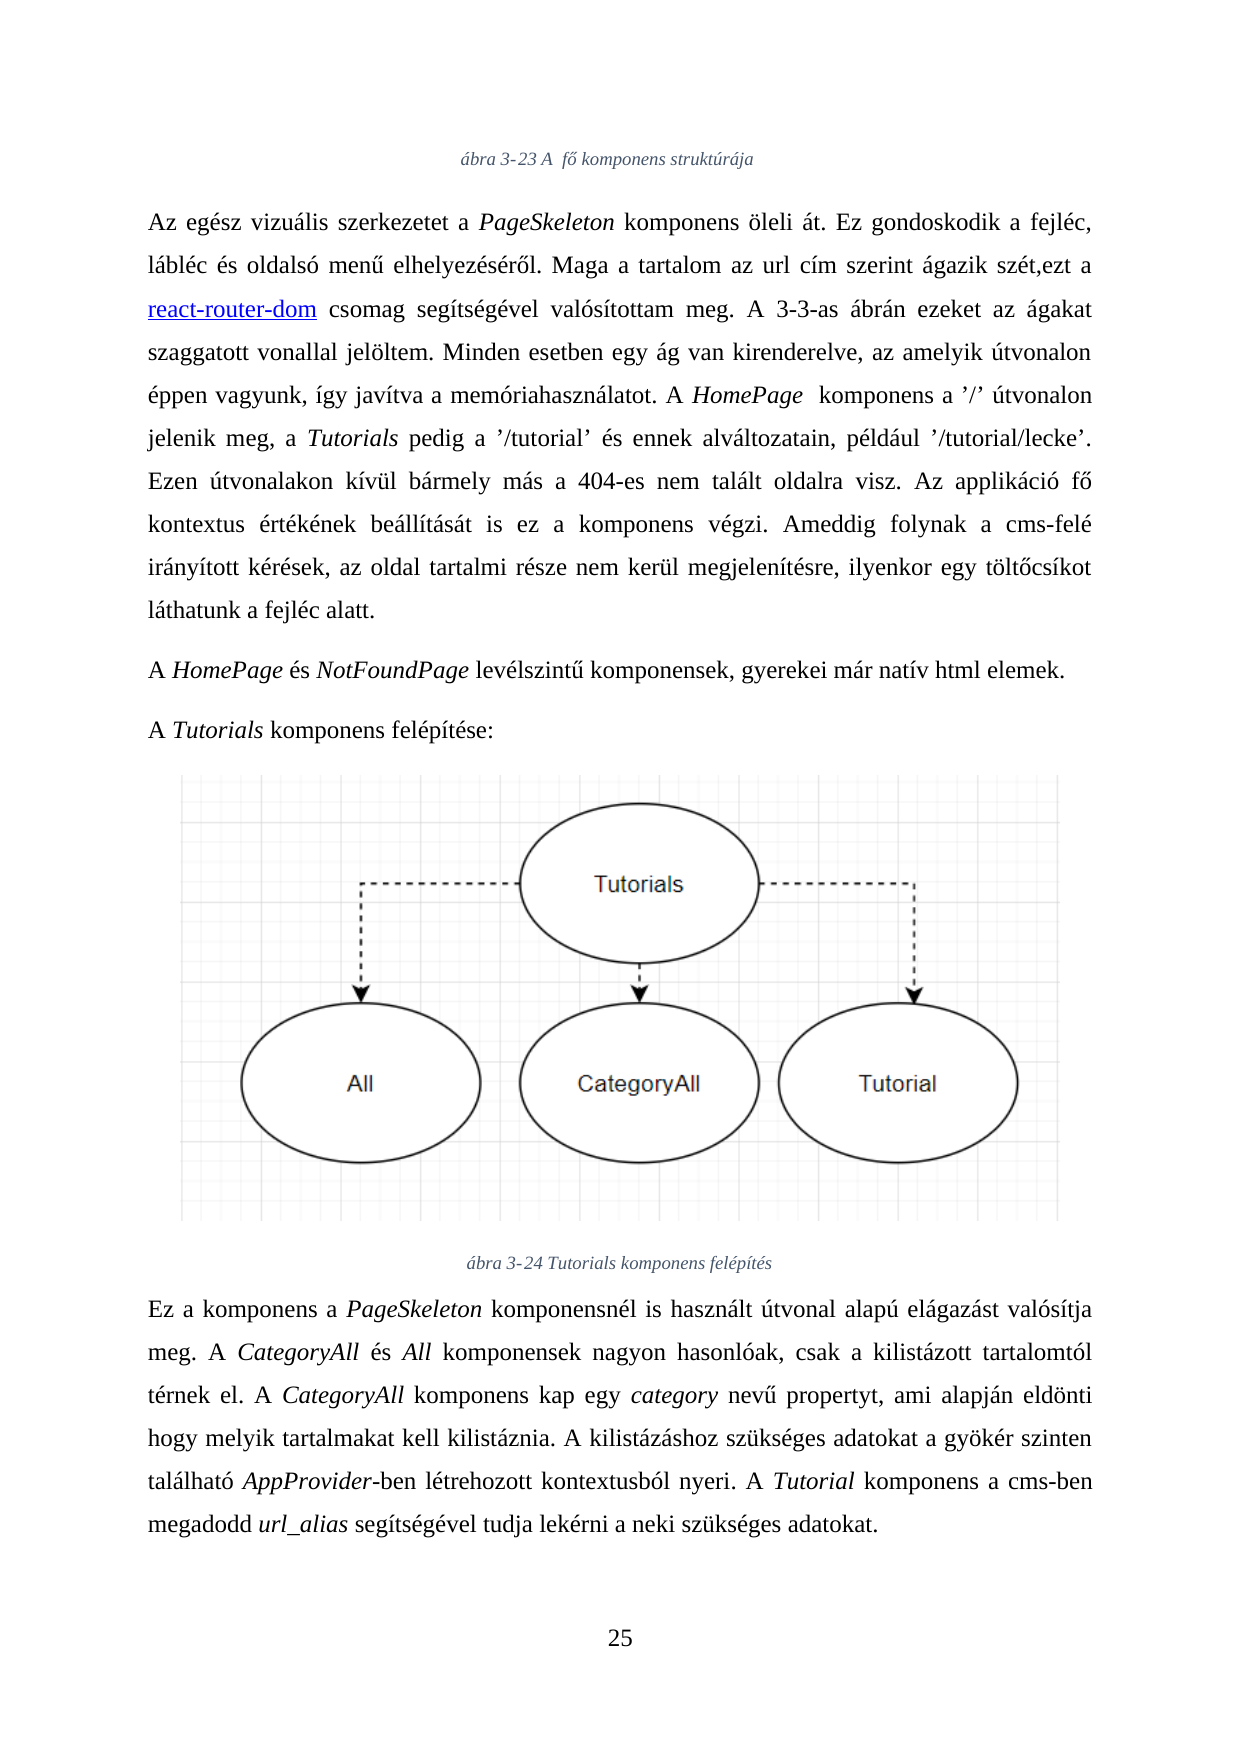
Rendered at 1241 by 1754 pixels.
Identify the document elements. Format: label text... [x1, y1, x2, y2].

text A HomePage és NotFoundPage levélszintű komponensek, gyerekei már natív html elemek. [148, 655, 1093, 684]
text Ez a komponens a PageSkeleton komponensnél is használt útvonal alapú elágazást valósítja meg. A CategoryAll és All komponensek nagyon hasonlóak, csak a kilistázott tartalomtól térnek el. A CategoryAll komponens kap egy category nevű propertyt, ami alapján eldönti hogy melyik tartalmakat kell kilistáznia. A kilistázáshoz szükséges adatokat a gyökér szinten található AppProvider-ben létrehozott kontextusból nyeri. A Tutorial komponens a cms-ben megadodd url_alias segítségével tudja lekérni a neki szükséges adatokat. [148, 1294, 1093, 1538]
text A Tutorials komponens felépítése: [148, 715, 1093, 744]
text Az egész vizuális szerkezetet a PageSkeleton komponens öleli át. Ez gondoskodik a fejléc, lábléc és oldalsó menű elhelyezéséről. Maga a tartalom az url cím szerint ágazik szét,ezt a react-router-dom csomag segítségével valósítottam meg. A 3-3-as ábrán ezeket az ágakat szaggatott vonallal jelöltem. Minden esetben egy ág van kirenderelve, az amelyik útvonalon éppen vagyunk, így javítva a memóriahasználatot. A HomePage komponens a ’/’ útvonalon jelenik meg, a Tutorials pedig a ’/tutorial’ és ennek alváltozatain, például ’/tutorial/lecke’. Ezen útvonalakon kívül bármely más a 404-es nem talált oldalra visz. Az applikáció fő kontextus értékének beállítását is ez a komponens végzi. Ameddig folynak a cms-felé irányított kérések, az oldal tartalmi része nem kerül megjelenítésre, ilyenkor egy töltőcsíkot láthatunk a fejléc alatt. [148, 207, 1093, 624]
picture [180, 775, 1061, 1221]
